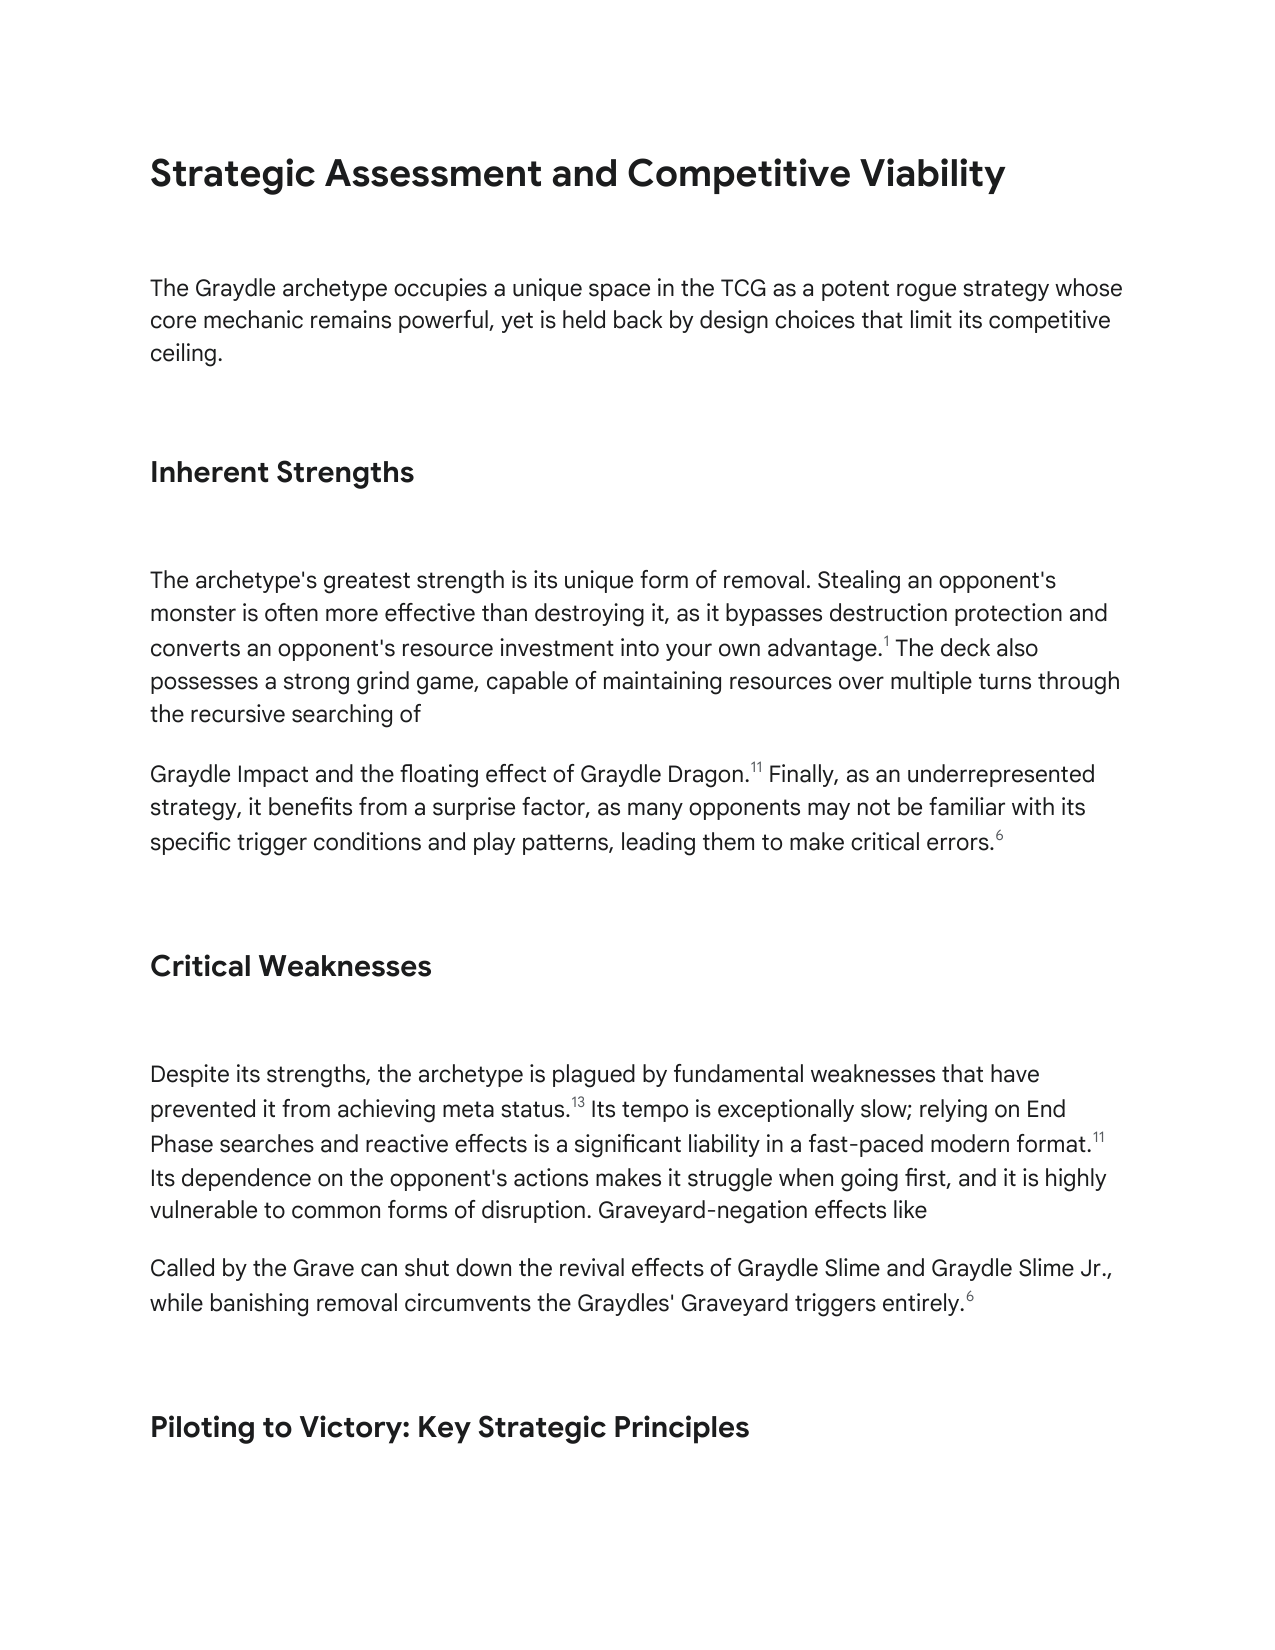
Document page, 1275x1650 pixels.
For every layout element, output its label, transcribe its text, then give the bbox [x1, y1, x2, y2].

text Called by the Grave can shut down the revival effects of Graydle Slime and Graydle Slime Jr., while banishing removal circumvents the Graydles' Graveyard triggers entirely.6 [150, 1254, 1125, 1319]
subtitle Critical Weaknesses [150, 948, 1125, 984]
text The archetype's greatest strength is its unique form of removal. Stealing an opponent's monster is often more effective than destroying it, as it bypasses destruction protection and converts an opponent's resource investment into your own advantage.1 The deck also possesses a strong grind game, capable of maintaining resources over multiple turns through the recursive searching of [150, 566, 1125, 729]
text The Graydle archetype occupies a unique space in the TCG as a potent rogue strategy whose core mechanic remains powerful, yet is held back by design choices that limit its competitive ceiling. [150, 274, 1125, 368]
subtitle Piloting to Victory: Key Strategic Principles [150, 1409, 1125, 1446]
text Graydle Impact and the floating effect of Graydle Dragon.11 Finally, as an underrepresented strategy, it benefits from a surprise factor, as many opponents may not be familiar with its specific trigger conditions and play patterns, leading them to make critical errors.6 [150, 758, 1125, 858]
subtitle Strategic Assessment and Competitive Viability [150, 150, 1125, 197]
subtitle Inherent Strengths [150, 454, 1125, 491]
text Despite its strengths, the archetype is plagued by fundamental weaknesses that have prevented it from achieving meta status.13 Its tempo is exceptionally slow; relying on End Phase searches and reactive effects is a significant liability in a fast-paced modern format.11 Its dependence on the opponent's actions makes it struggle when going first, and it is highly vulnerable to common forms of disruption. Graveyard-negation effects like [150, 1060, 1125, 1225]
